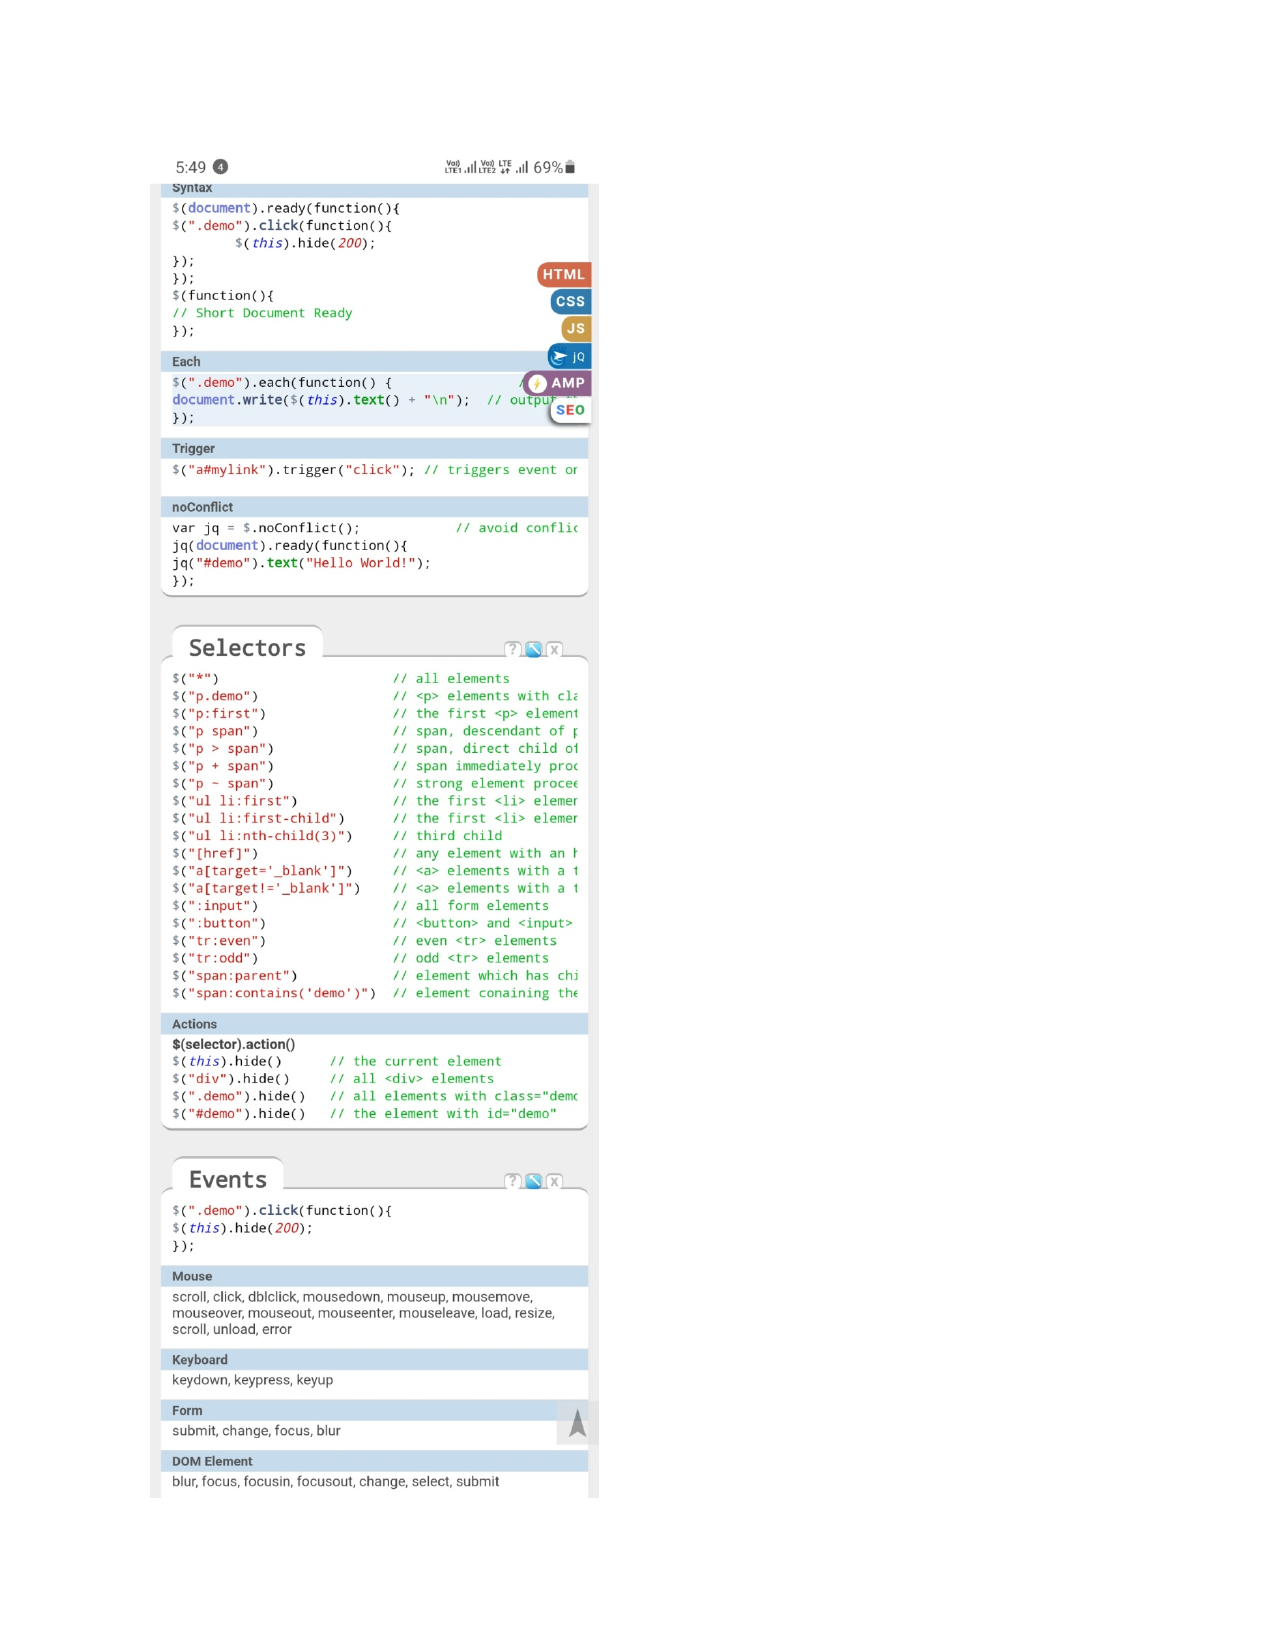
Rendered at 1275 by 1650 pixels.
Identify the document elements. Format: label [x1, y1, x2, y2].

picture [150, 150, 599, 1498]
